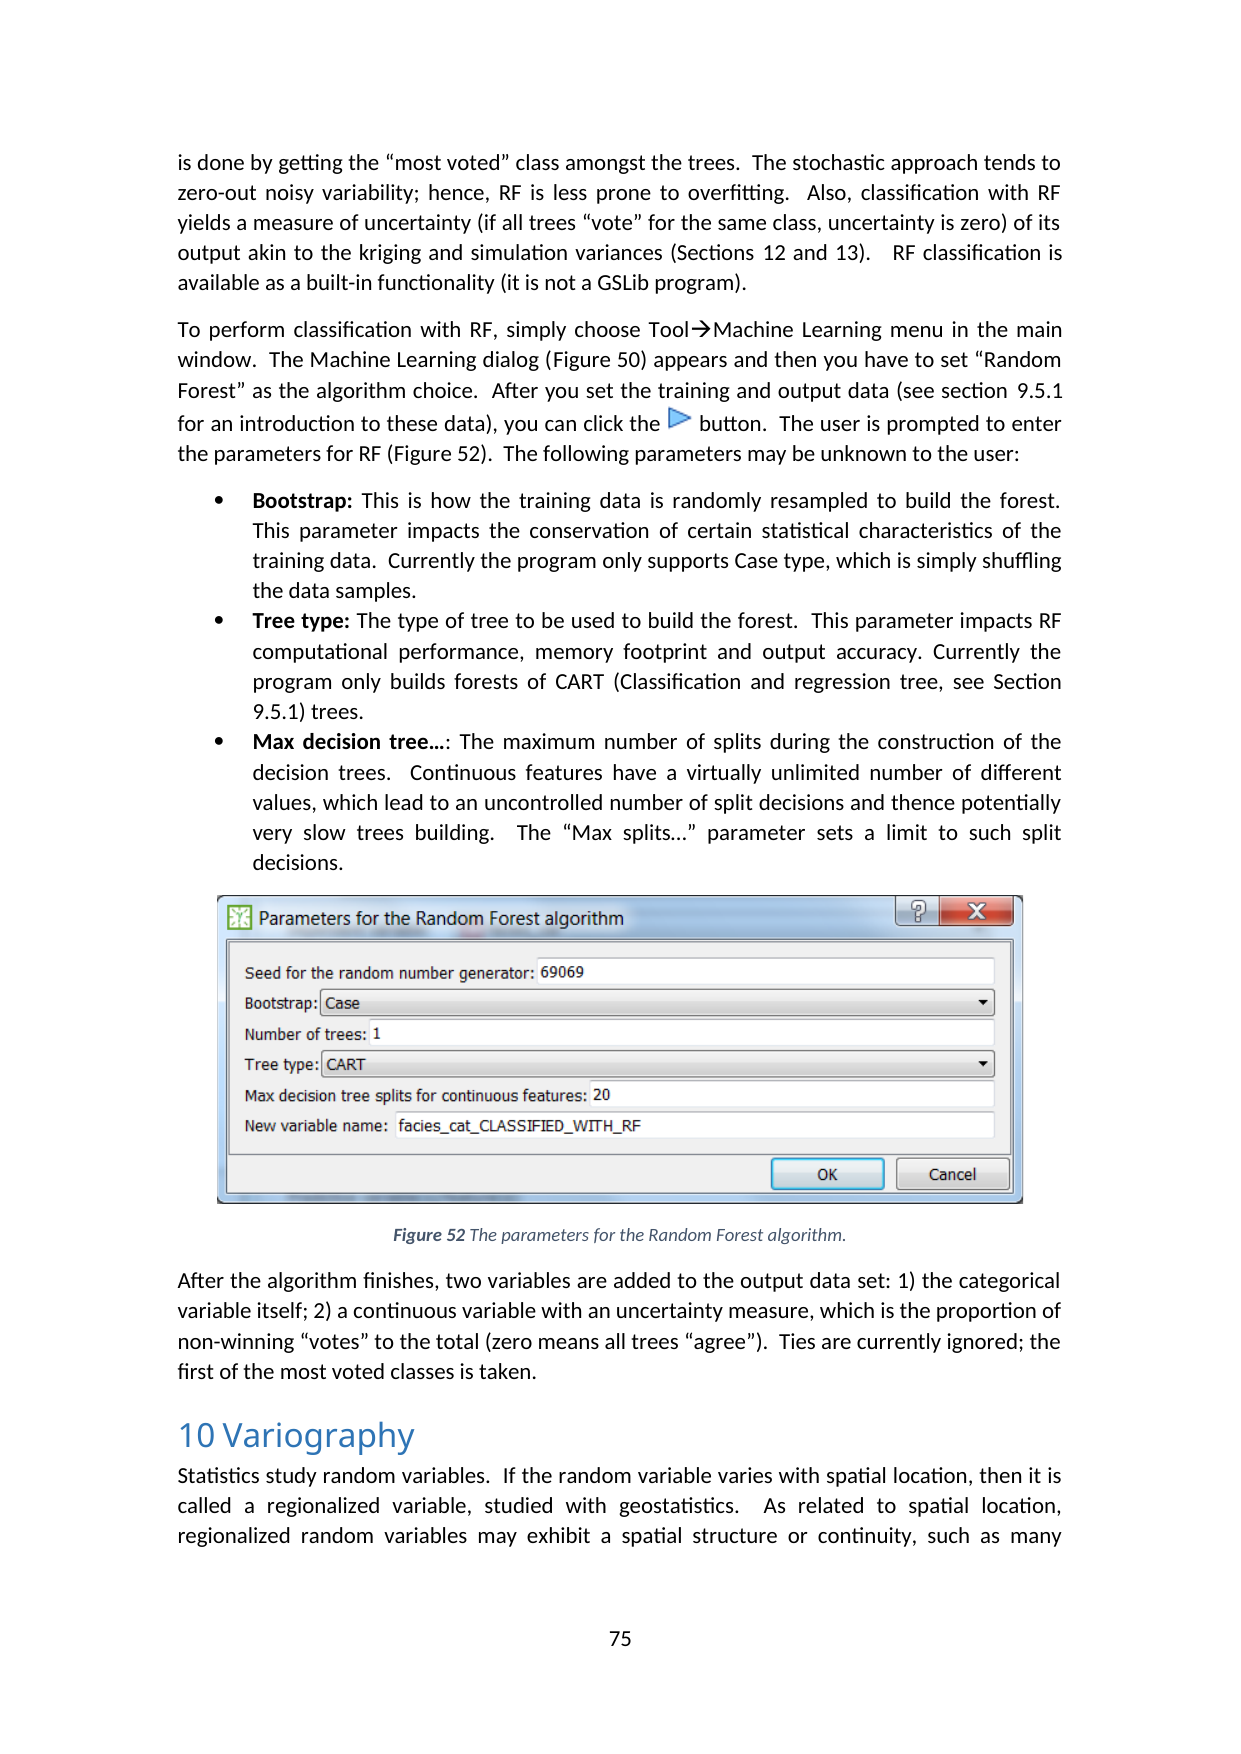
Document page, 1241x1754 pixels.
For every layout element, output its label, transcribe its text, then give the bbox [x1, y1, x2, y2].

list Tree type: The type of tree to be used to build the forest. This parameter impacts RF computational performance, memory footprint and output accuracy. Currently the program only builds forests of CART (Classification and regression tree, see Section 9.5.1) trees. [215, 607, 1063, 725]
subtitle Variography [177, 1412, 1063, 1458]
text Figure 52 The parameters for the Random Forest algorithm. [177, 1223, 1063, 1246]
picture [217, 895, 1024, 1204]
text To perform classification with RF, simply choose ToolMachine Learning menu in the main window. The Machine Learning dialog (Figure 48) appears and then you have to set “Random Forest” as the algorithm choice. After you set the training and output data (see section 9.5.1 for an introduction to these data), you can click the button. The user is prompted to enter the parameters for RF (Figure 50). The following parameters may be unknown to the user: [177, 315, 1063, 467]
text After the algorithm finishes, two variables are added to the output data set: 1) the categorical variable itself; 2) a continuous variable with an uncertainty measure, which is the proportion of non-winning “votes” to the total (zero means all trees “agree”). Ties are currently ignored; the first of the most voted classes is taken. [177, 1266, 1063, 1385]
list Max decision tree…: The maximum number of splits during the construction of the decision trees. Continuous features have a virtually unlimited number of different values, which lead to an uncontrolled number of split decisions and thence potentially very slow trees building. The “Max splits…” parameter sets a limit to such split decisions. [215, 727, 1063, 876]
picture [667, 406, 693, 431]
list Bootstrap: This is how the training data is randomly resampled to build the forest. This parameter impacts the conservation of certain statistical characteristics of the training data. Currently the program only supports Case type, which is simply shuffling the data samples. [215, 486, 1063, 604]
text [177, 148, 1063, 296]
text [177, 1461, 1063, 1550]
